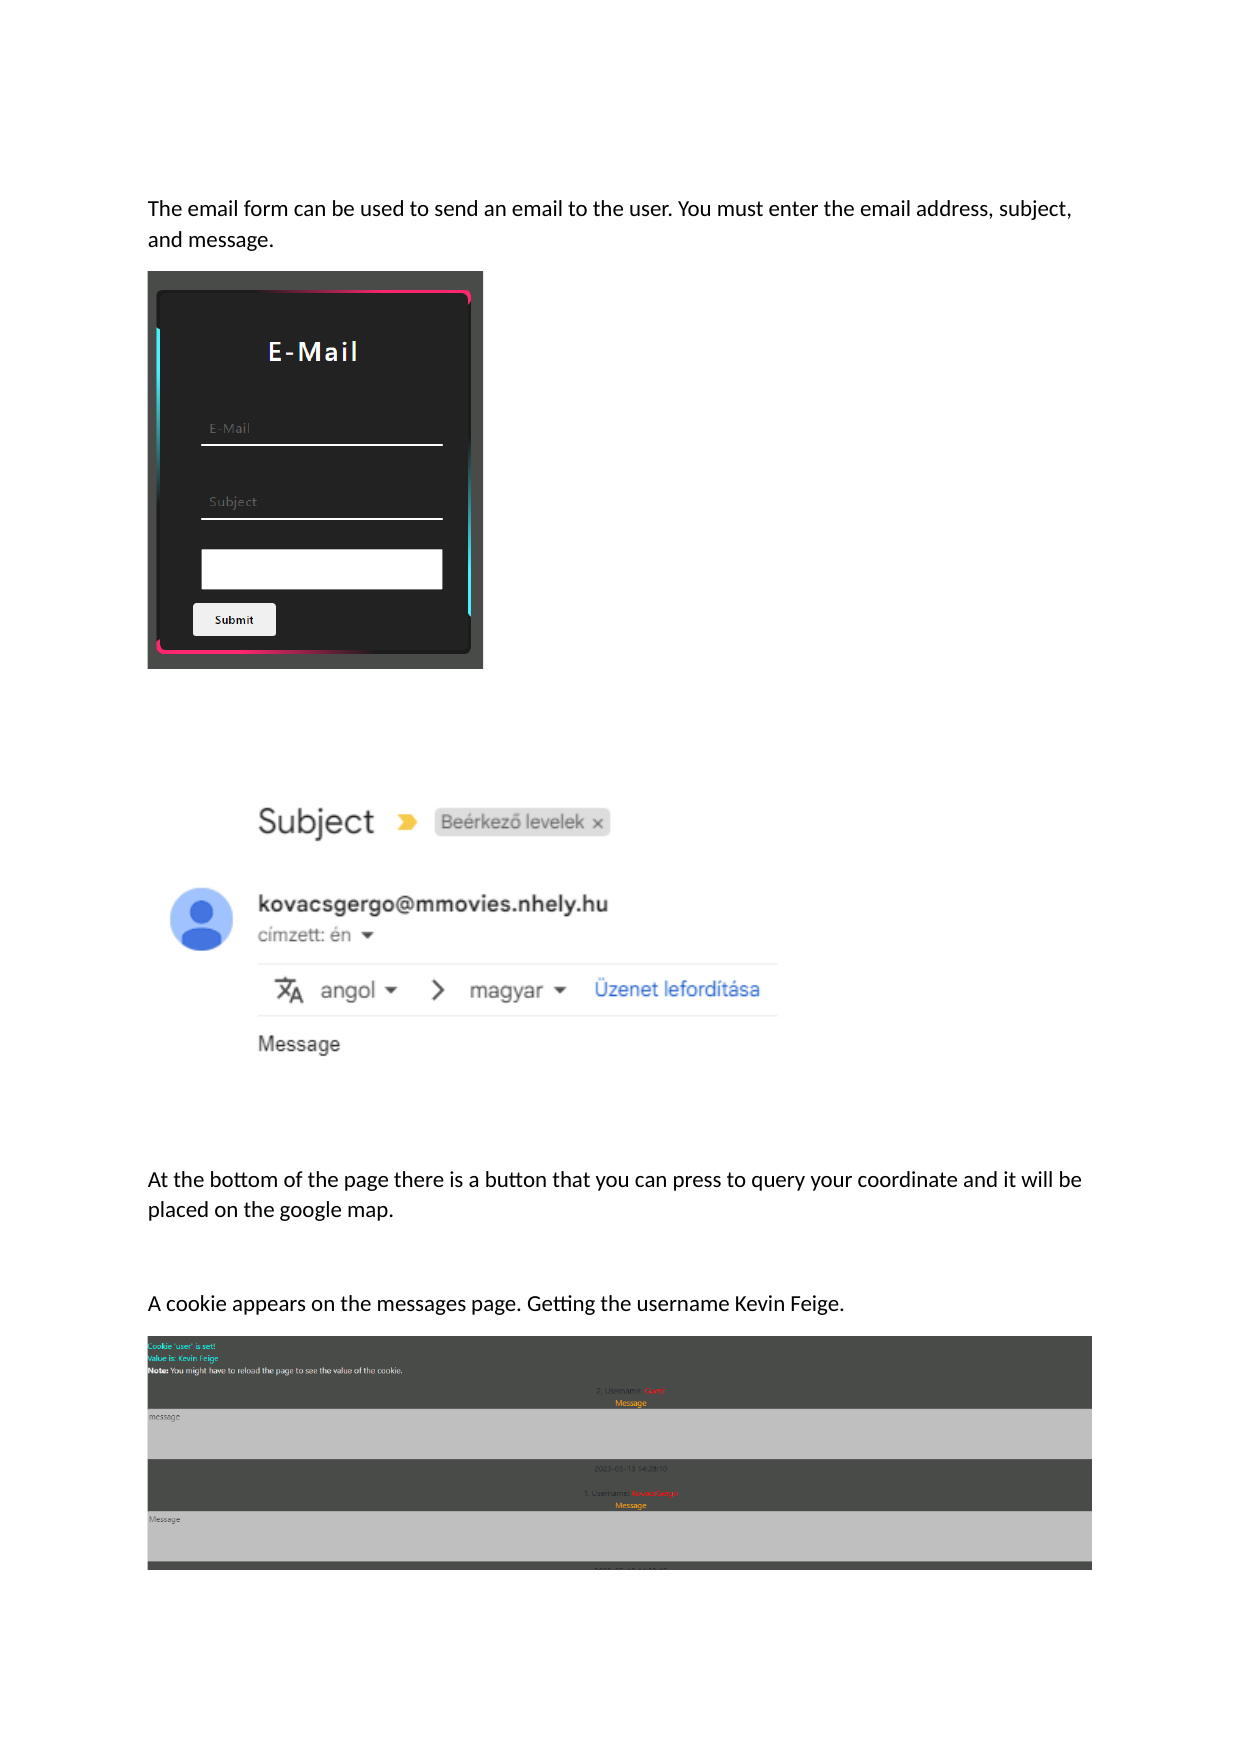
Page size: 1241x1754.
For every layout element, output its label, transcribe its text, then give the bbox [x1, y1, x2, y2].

text At the bottom of the page there is a button that you can press to query your coordinate and it will be placed on the google map. [148, 1165, 1093, 1223]
text The email form can be used to send an email to the user. You must enter the email address, subject, and message. [148, 194, 1093, 253]
picture [147, 271, 484, 669]
text A cookie appears on the messages page. Getting the username Kevin Feige. [148, 1289, 1093, 1317]
picture [147, 1336, 1092, 1570]
picture [147, 780, 778, 1100]
